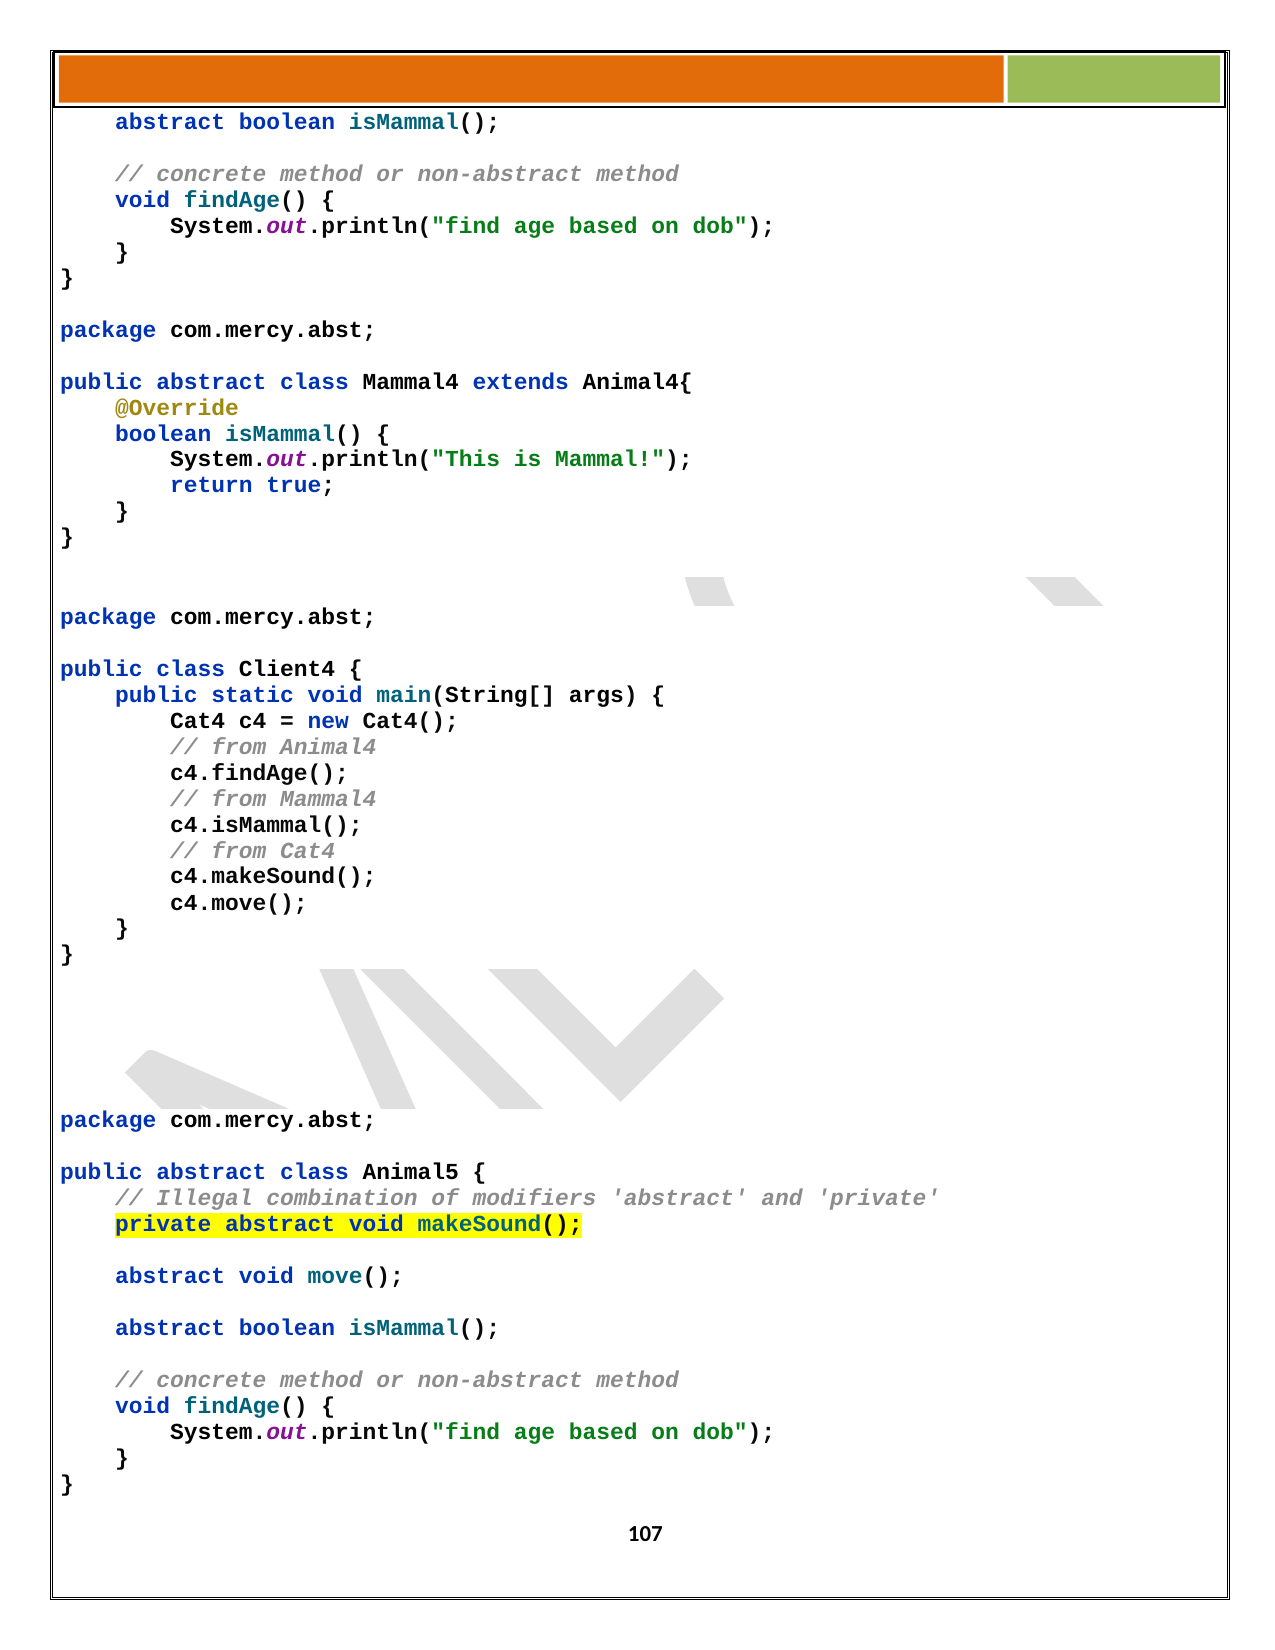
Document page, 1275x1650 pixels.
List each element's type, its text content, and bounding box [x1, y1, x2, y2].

text package com.mercy.abst; public abstract class Animal5 { // Illegal combination of modifiers 'abstract' and 'private' private abstract void makeSound(); abstract void move(); abstract boolean isMammal(); // concrete method or non-abstract method void findAge() { System.out.println("find age based on dob"); } } [60, 1109, 1227, 1498]
text package com.mercy.abst; public class Client4 { public static void main(String[] args) { Cat4 c4 = new Cat4(); // from Animal4 c4.findAge(); // from Mammal4 c4.isMammal(); // from Cat4 c4.makeSound(); c4.move(); } } [60, 606, 1227, 969]
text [60, 111, 1227, 292]
text package com.mercy.abst; public abstract class Mammal4 extends Animal4{ @Override boolean isMammal() { System.out.println("This is Mammal!"); return true; } } [60, 318, 1227, 552]
